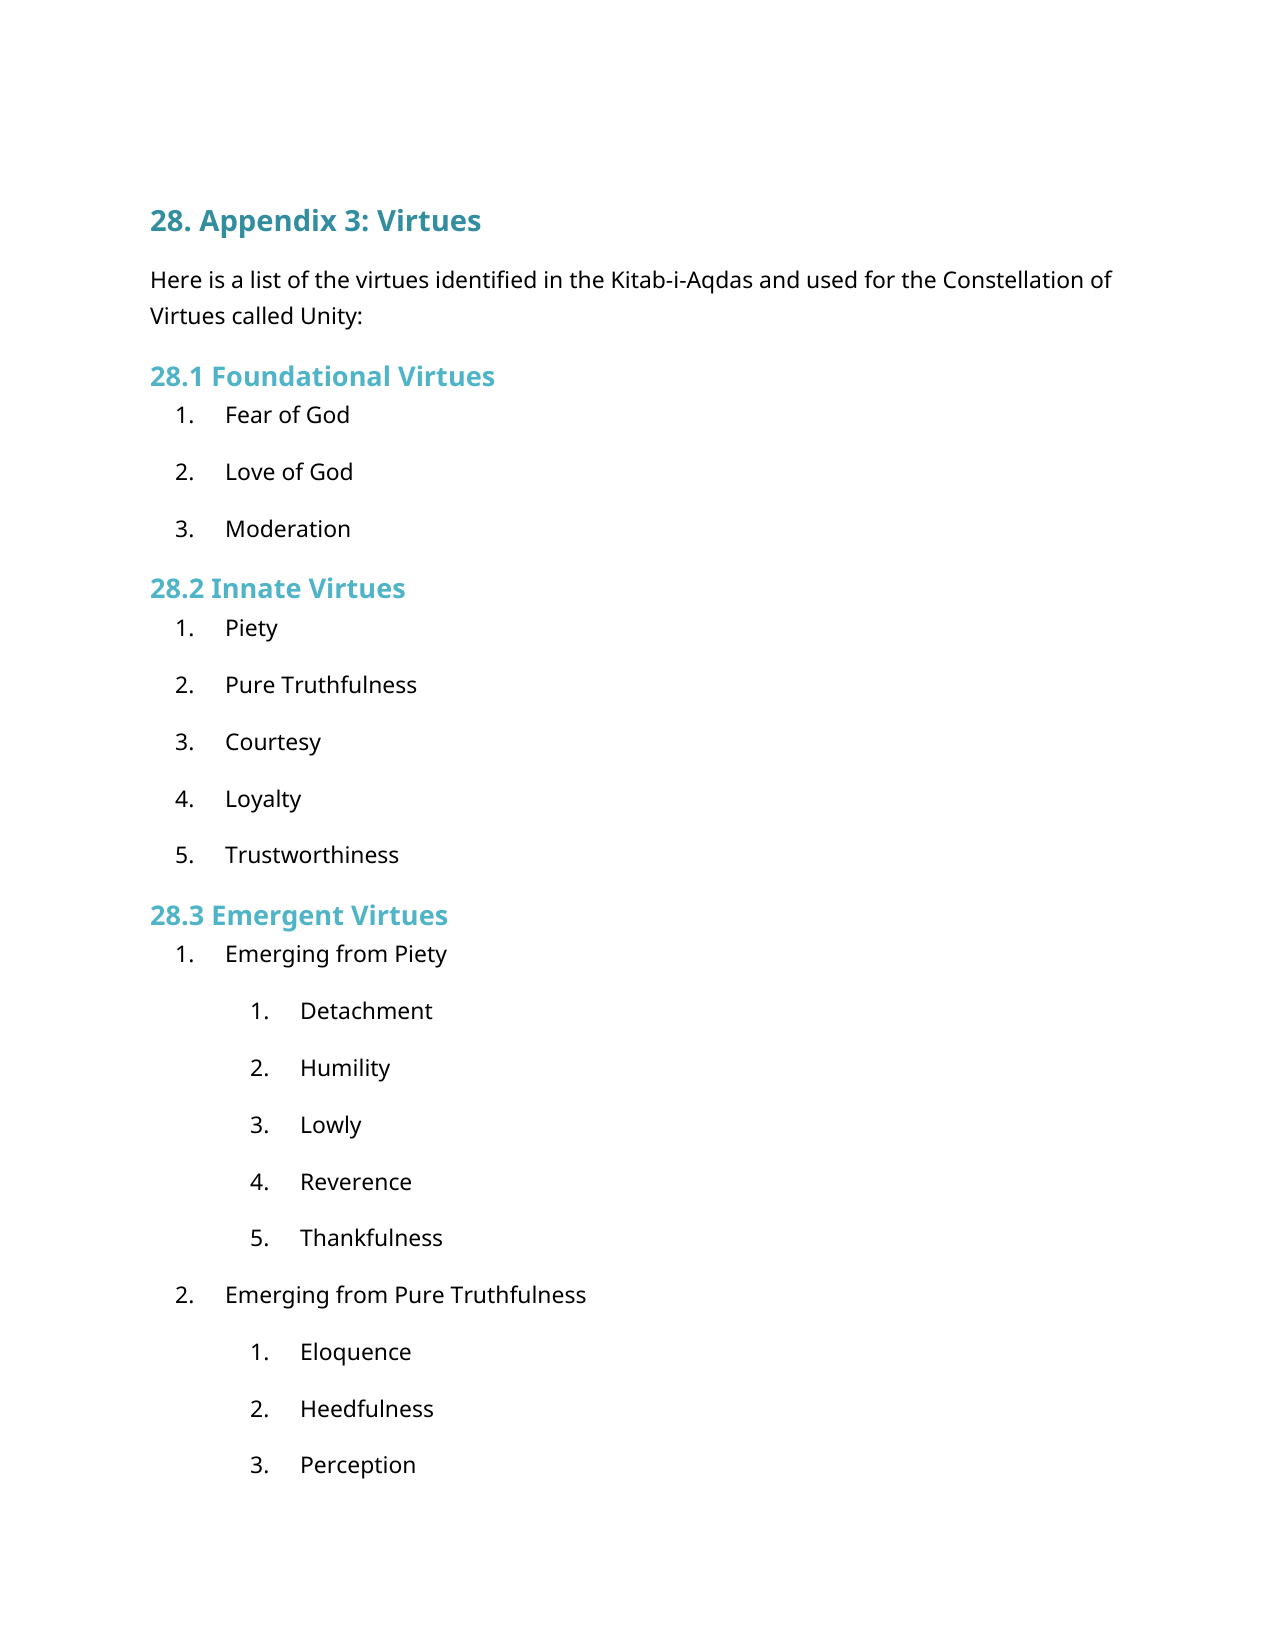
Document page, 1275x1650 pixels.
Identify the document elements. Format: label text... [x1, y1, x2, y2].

list Courtesy [175, 726, 1125, 757]
list Moderation [175, 513, 1125, 544]
list Emerging from Pure Truthfulness [175, 1279, 1125, 1310]
list Loyalty [175, 782, 1125, 814]
list Detachment [250, 995, 1125, 1026]
text Here is a list of the virtues identified in the Kitab-i-Aqdas and used for the Constellation of Virtues called Unity: [150, 264, 1125, 332]
list Perception [250, 1449, 1125, 1481]
list Lowly [250, 1109, 1125, 1140]
subtitle 28.3 Emergent Virtues [150, 896, 1125, 933]
subtitle 28. Appendix 3: Virtues [150, 200, 1125, 240]
list Piety [175, 612, 1125, 643]
subtitle 28.2 Innate Virtues [150, 570, 1125, 607]
list Love of God [175, 456, 1125, 487]
subtitle 28.1 Foundational Virtues [150, 357, 1125, 394]
list Humility [250, 1052, 1125, 1083]
list Eloquence [250, 1336, 1125, 1367]
list Reverence [250, 1166, 1125, 1197]
list Thankfulness [250, 1222, 1125, 1253]
list Pure Truthfulness [175, 669, 1125, 700]
list Heedfulness [250, 1393, 1125, 1424]
list Emerging from Piety [175, 938, 1125, 970]
list Trustworthiness [175, 839, 1125, 871]
list Fear of God [175, 399, 1125, 431]
